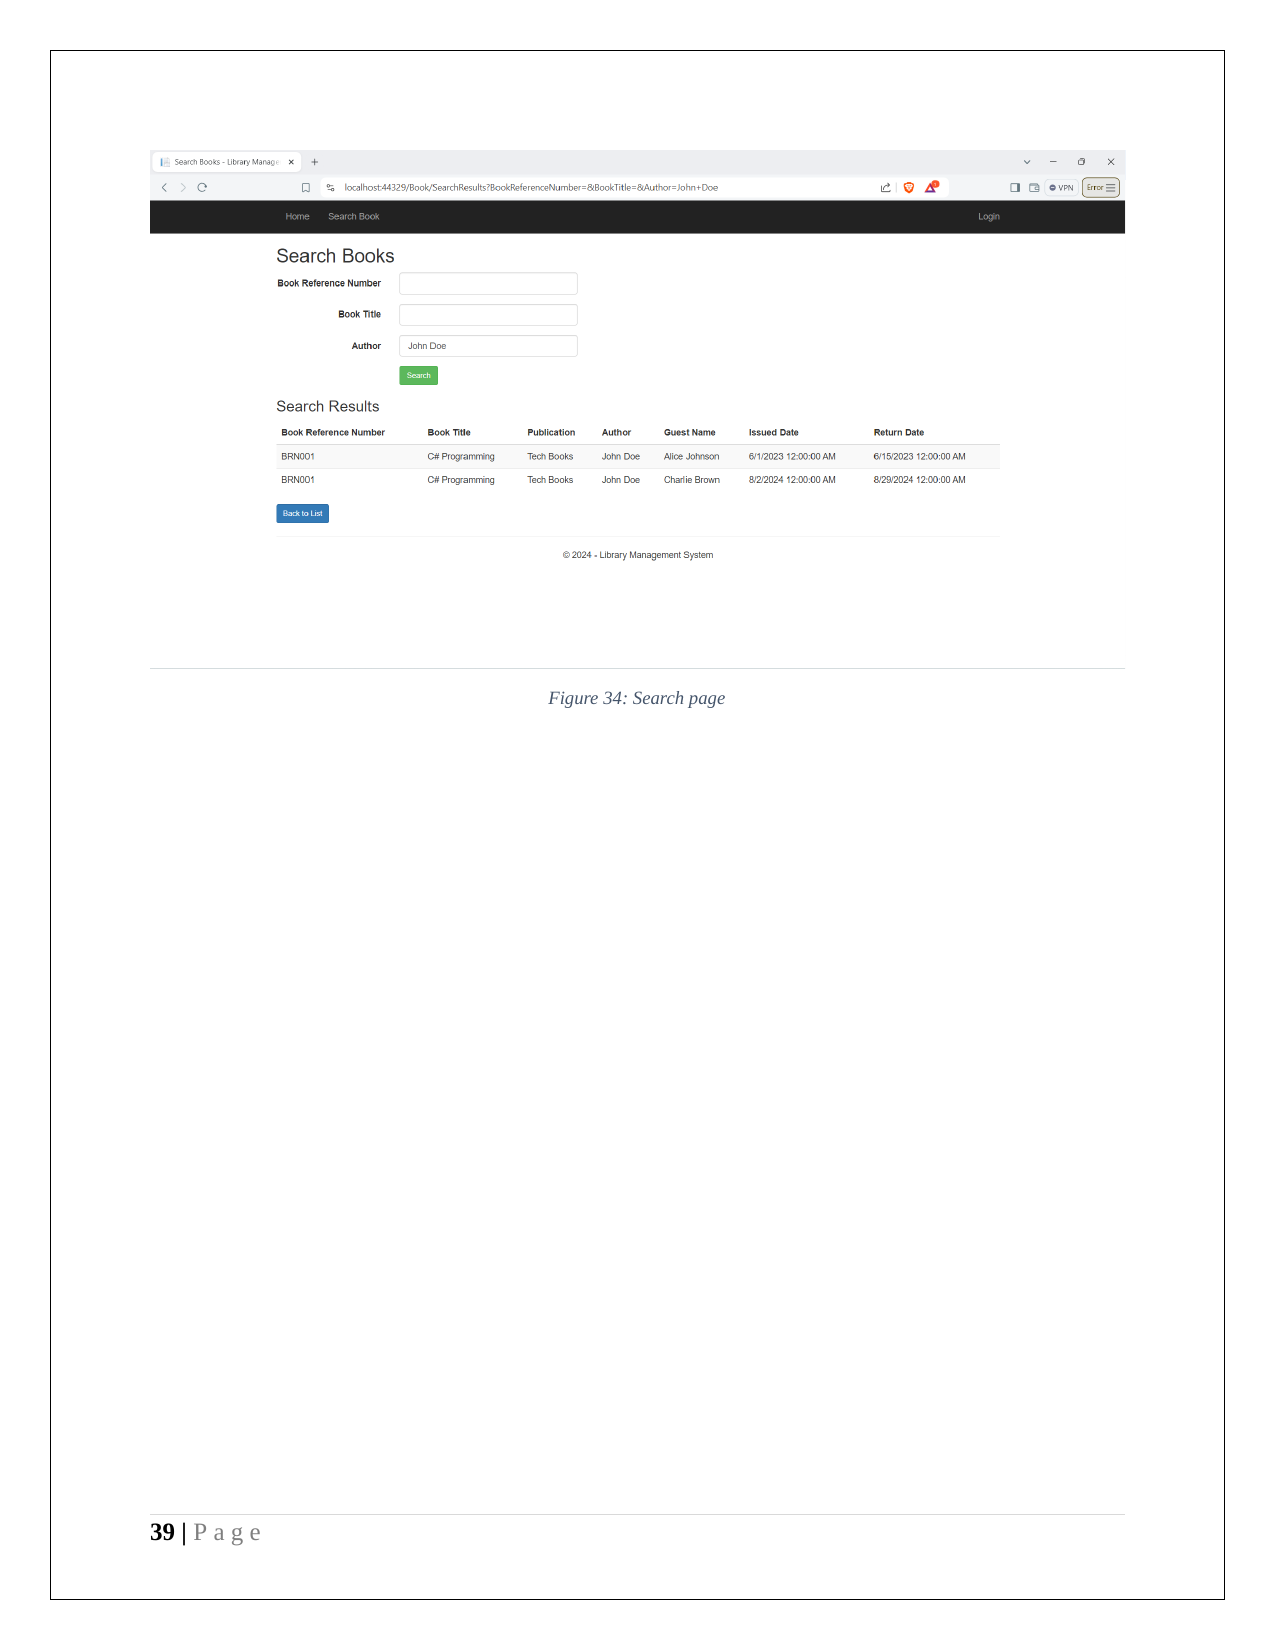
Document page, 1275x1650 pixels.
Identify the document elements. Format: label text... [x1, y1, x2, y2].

text Figure 34: Search page [150, 687, 1125, 709]
picture [150, 150, 1125, 669]
